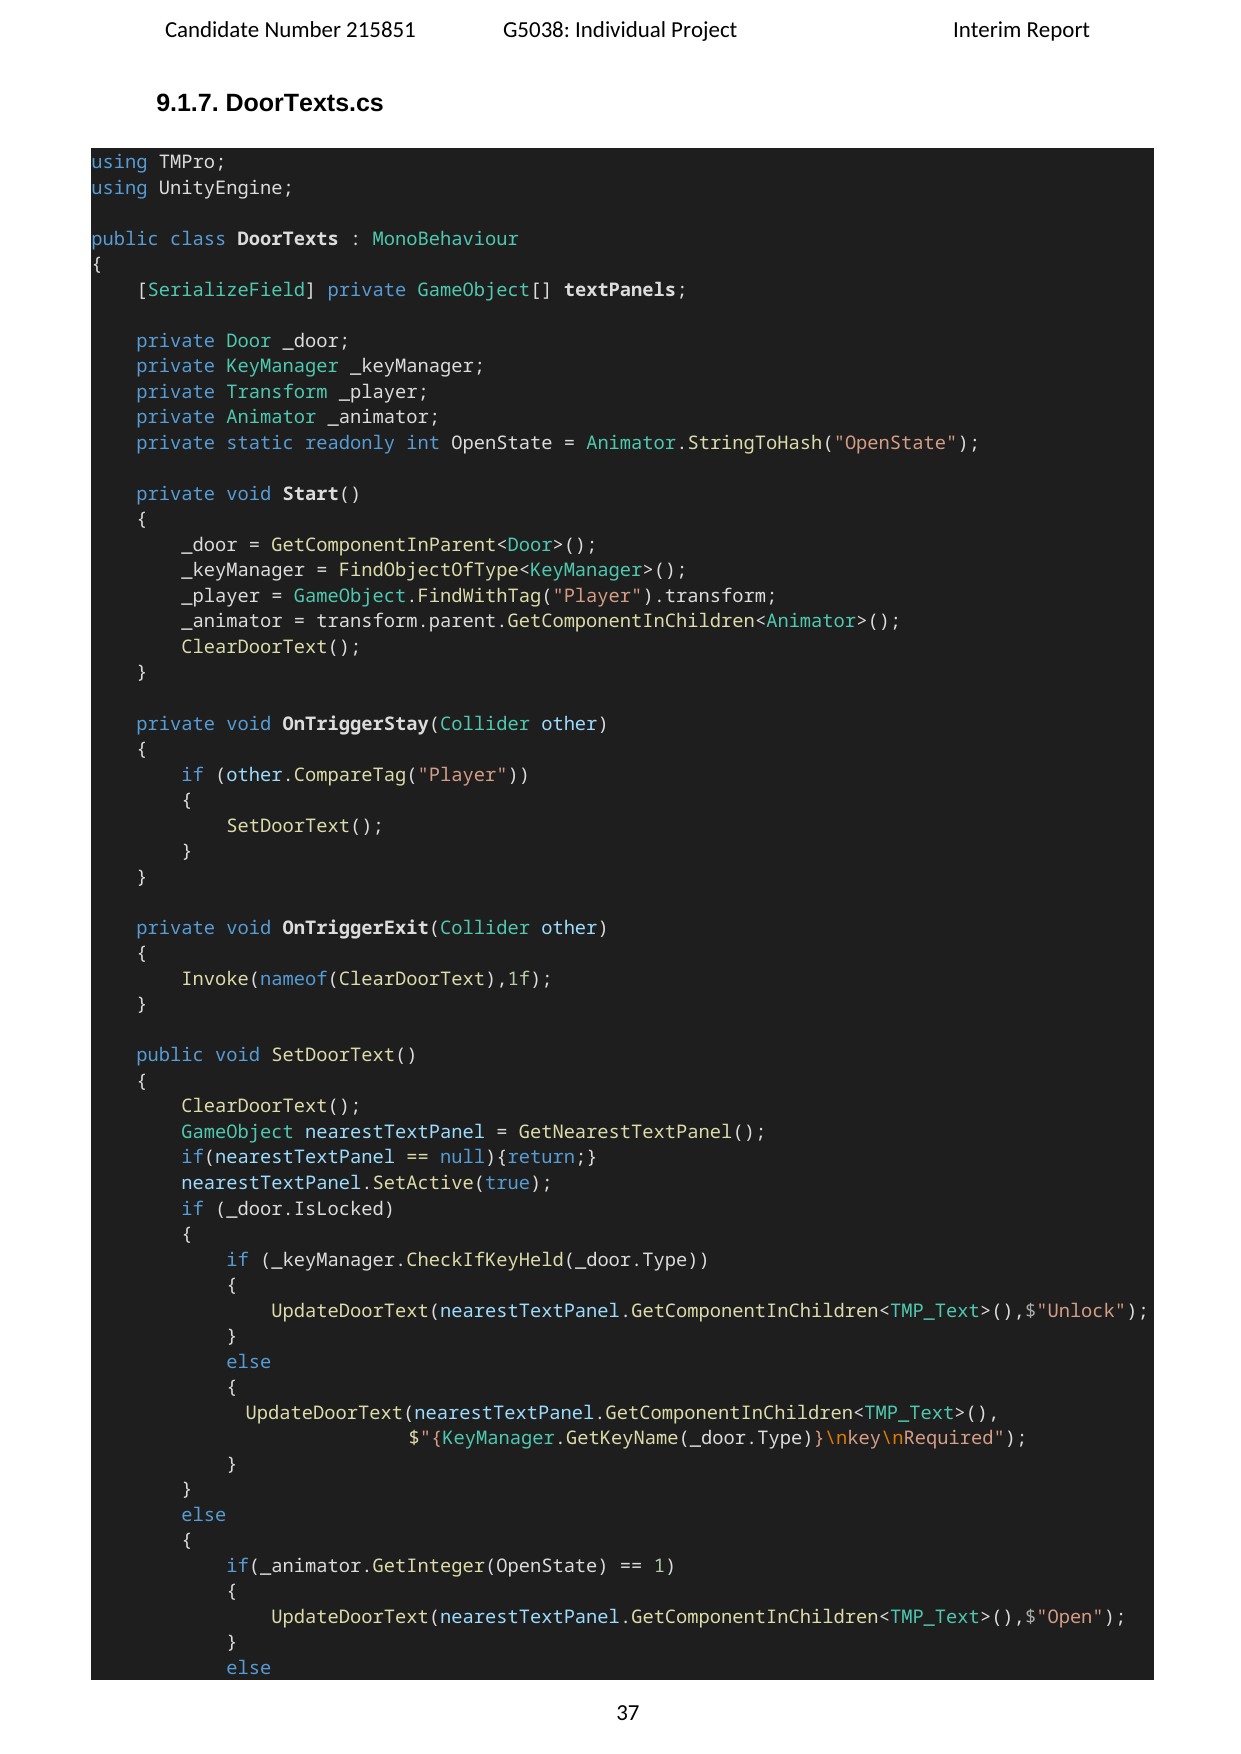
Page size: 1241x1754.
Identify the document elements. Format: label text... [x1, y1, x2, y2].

text using TMPro; using UnityEngine; public class DoorTexts : MonoBehaviour { [SerializeField] private GameObject[] textPanels; private Door _door; private KeyManager _keyManager; private Transform _player; private Animator _animator; private static readonly int OpenState = Animator.StringToHash("OpenState"); private void Start() { _door = GetComponentInParent<Door>(); _keyManager = FindObjectOfType<KeyManager>(); _player = GameObject.FindWithTag("Player").transform; _animator = transform.parent.GetComponentInChildren<Animator>(); ClearDoorText(); } private void OnTriggerStay(Collider other) { if (other.CompareTag("Player")) { SetDoorText(); } } private void OnTriggerExit(Collider other) { Invoke(nameof(ClearDoorText),1f); } public void SetDoorText() { ClearDoorText(); GameObject nearestTextPanel = GetNearestTextPanel(); if(nearestTextPanel == null){return;} nearestTextPanel.SetActive(true); if (_door.IsLocked) { if (_keyManager.CheckIfKeyHeld(_door.Type)) { UpdateDoorText(nearestTextPanel.GetComponentInChildren<TMP_Text>(),$"Unlock"); } else { [91, 148, 1154, 1399]
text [91, 1424, 1154, 1680]
text UpdateDoorText(nearestTextPanel.GetComponentInChildren<TMP_Text>(), [91, 1399, 1154, 1424]
subtitle DoorTexts.cs [156, 88, 1090, 117]
